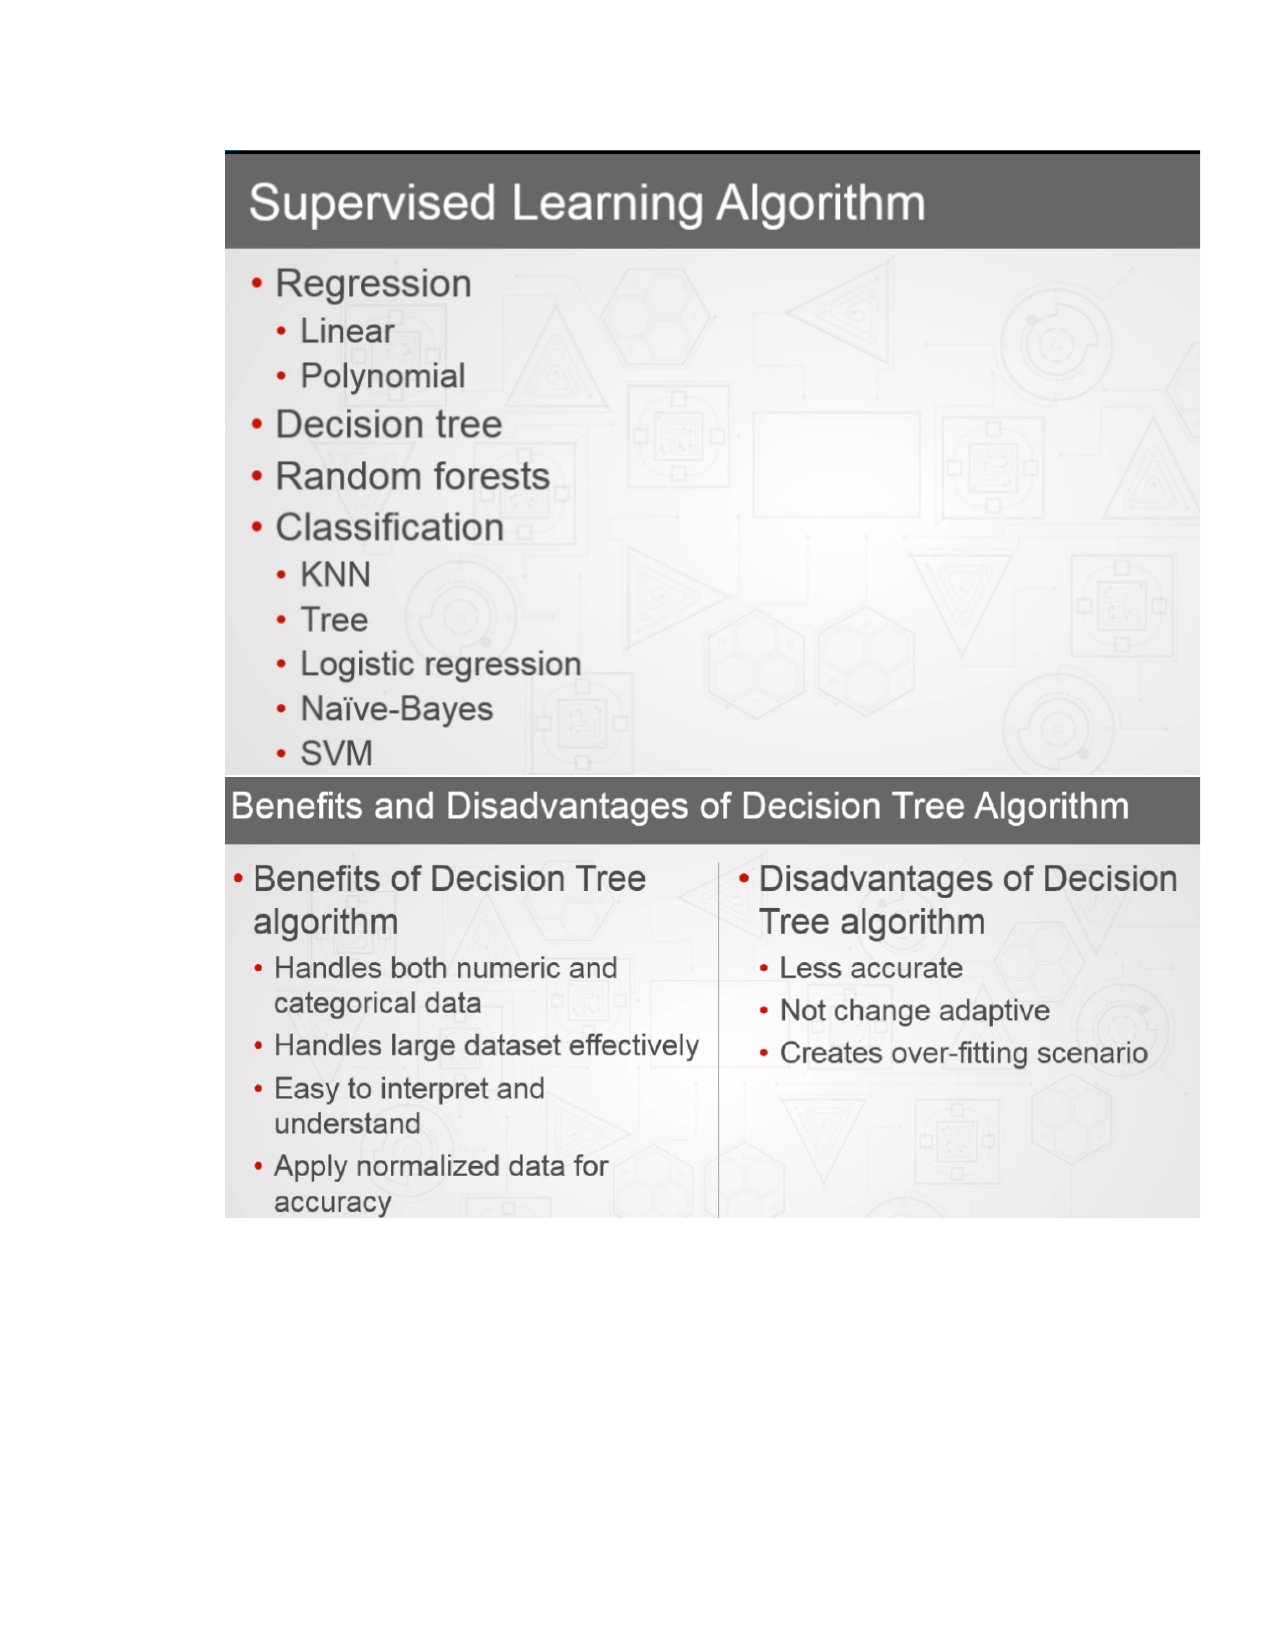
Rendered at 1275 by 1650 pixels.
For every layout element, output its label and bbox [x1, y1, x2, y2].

picture [225, 777, 1200, 1218]
picture [225, 150, 1200, 775]
